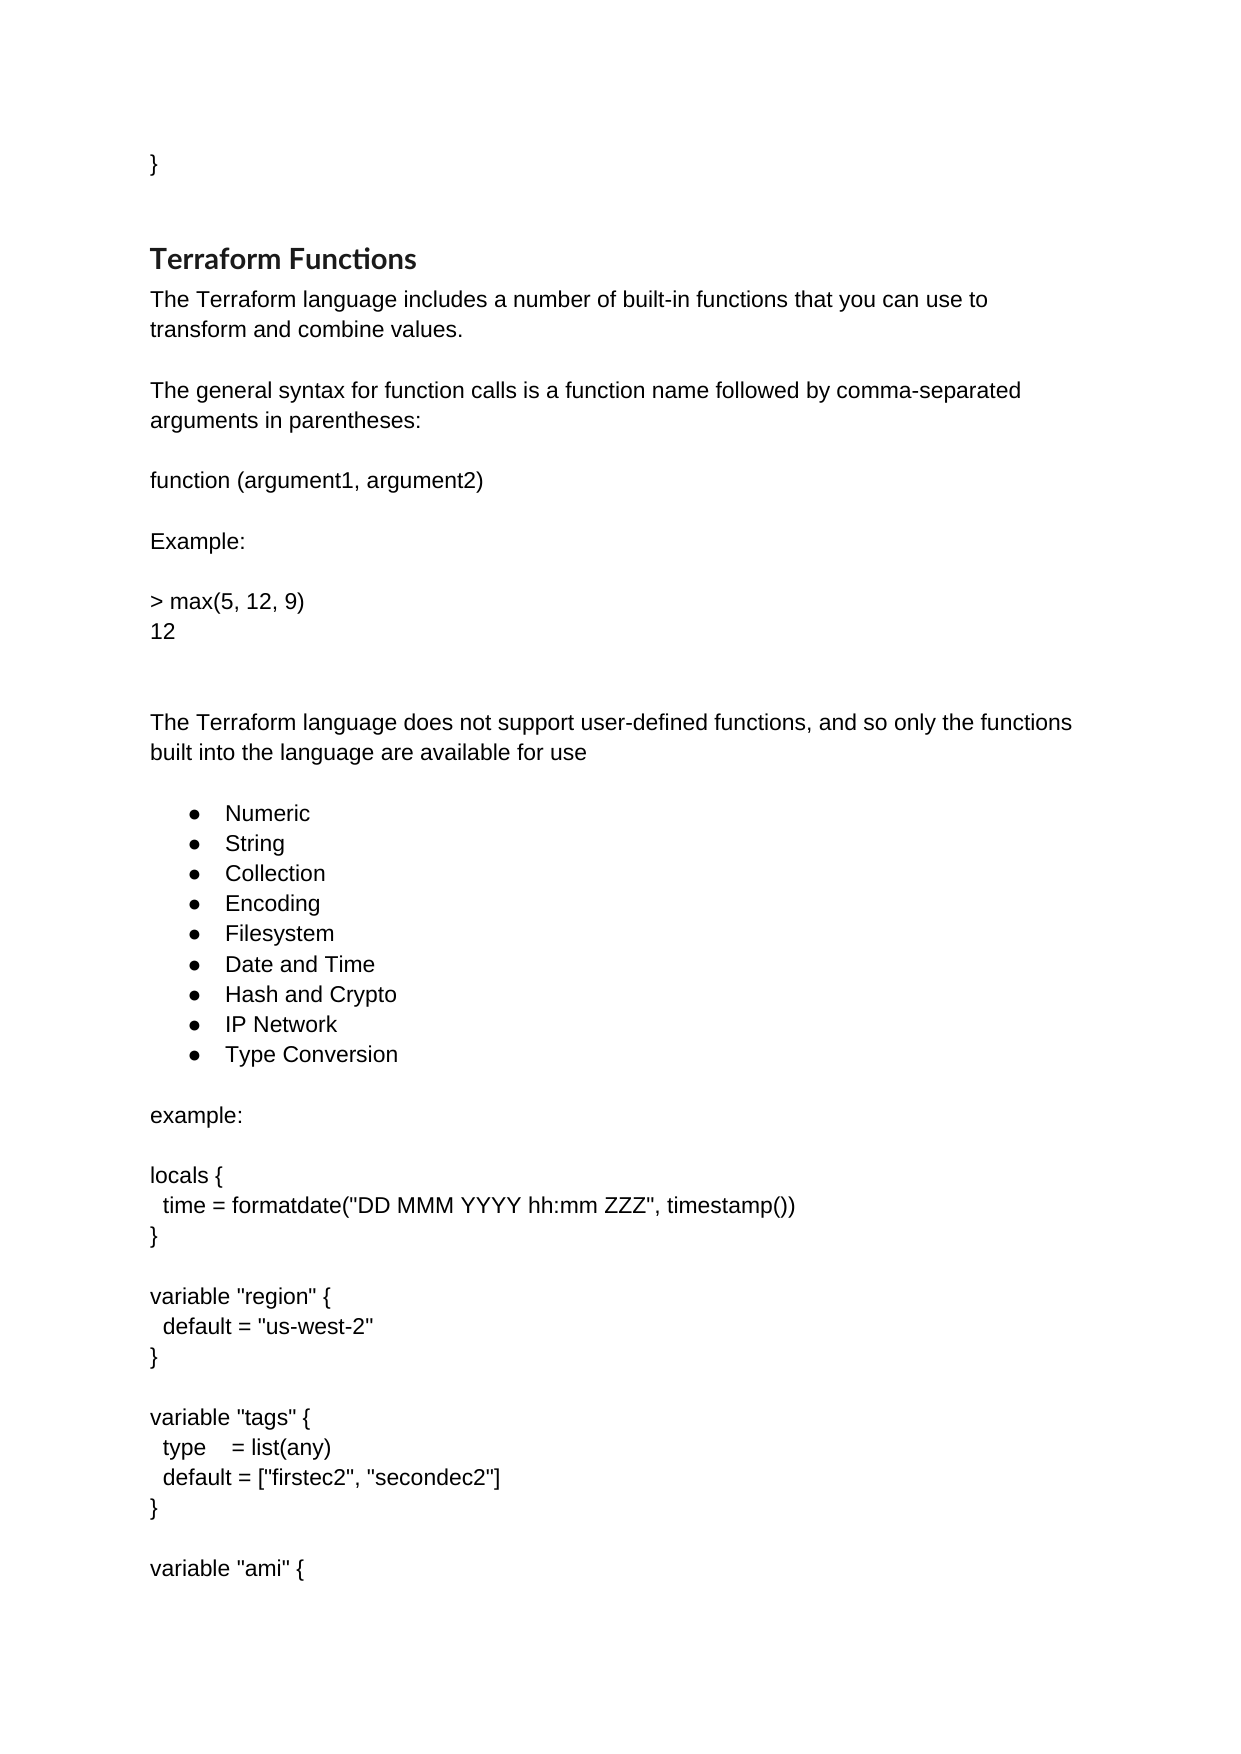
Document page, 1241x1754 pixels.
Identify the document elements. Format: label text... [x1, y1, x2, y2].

text time = formatdate("DD MMM YYYY hh:mm ZZZ", timestamp()) [150, 1192, 1090, 1219]
text The general syntax for function calls is a function name followed by comma-separated arguments in parentheses: [150, 377, 1090, 433]
text } [150, 1343, 1090, 1370]
text 12 [150, 618, 1090, 645]
text function (argument1, argument2) [150, 467, 1090, 494]
text example: [150, 1102, 1090, 1128]
text > max(5, 12, 9) [150, 588, 1090, 614]
text The Terraform language includes a number of built-in functions that you can use to transform and combine values. [150, 286, 1090, 343]
list String [187, 830, 1090, 856]
text variable "ami" { [150, 1555, 1090, 1581]
text } [150, 1494, 1090, 1521]
text Example: [150, 528, 1090, 554]
text type = list(any) [150, 1434, 1090, 1460]
list Type Conversion [187, 1041, 1090, 1068]
text variable "tags" { [150, 1404, 1090, 1430]
list Collection [187, 860, 1090, 886]
list Encoding [187, 890, 1090, 917]
list Date and Time [187, 951, 1090, 977]
text } [150, 1222, 1090, 1249]
list IP Network [187, 1011, 1090, 1037]
text default = ["firstec2", "secondec2"] [150, 1464, 1090, 1491]
subtitle Terraform Functions [149, 241, 1090, 276]
list Hash and Crypto [187, 981, 1090, 1007]
text default = "us-west-2" [150, 1313, 1090, 1339]
text locals { [150, 1162, 1090, 1188]
text The Terraform language does not support user-defined functions, and so only the functions built into the language are available for use [150, 709, 1090, 766]
text } [150, 150, 1090, 176]
text variable "region" { [150, 1283, 1090, 1309]
list Numeric [187, 799, 1090, 826]
list Filesystem [187, 920, 1090, 947]
